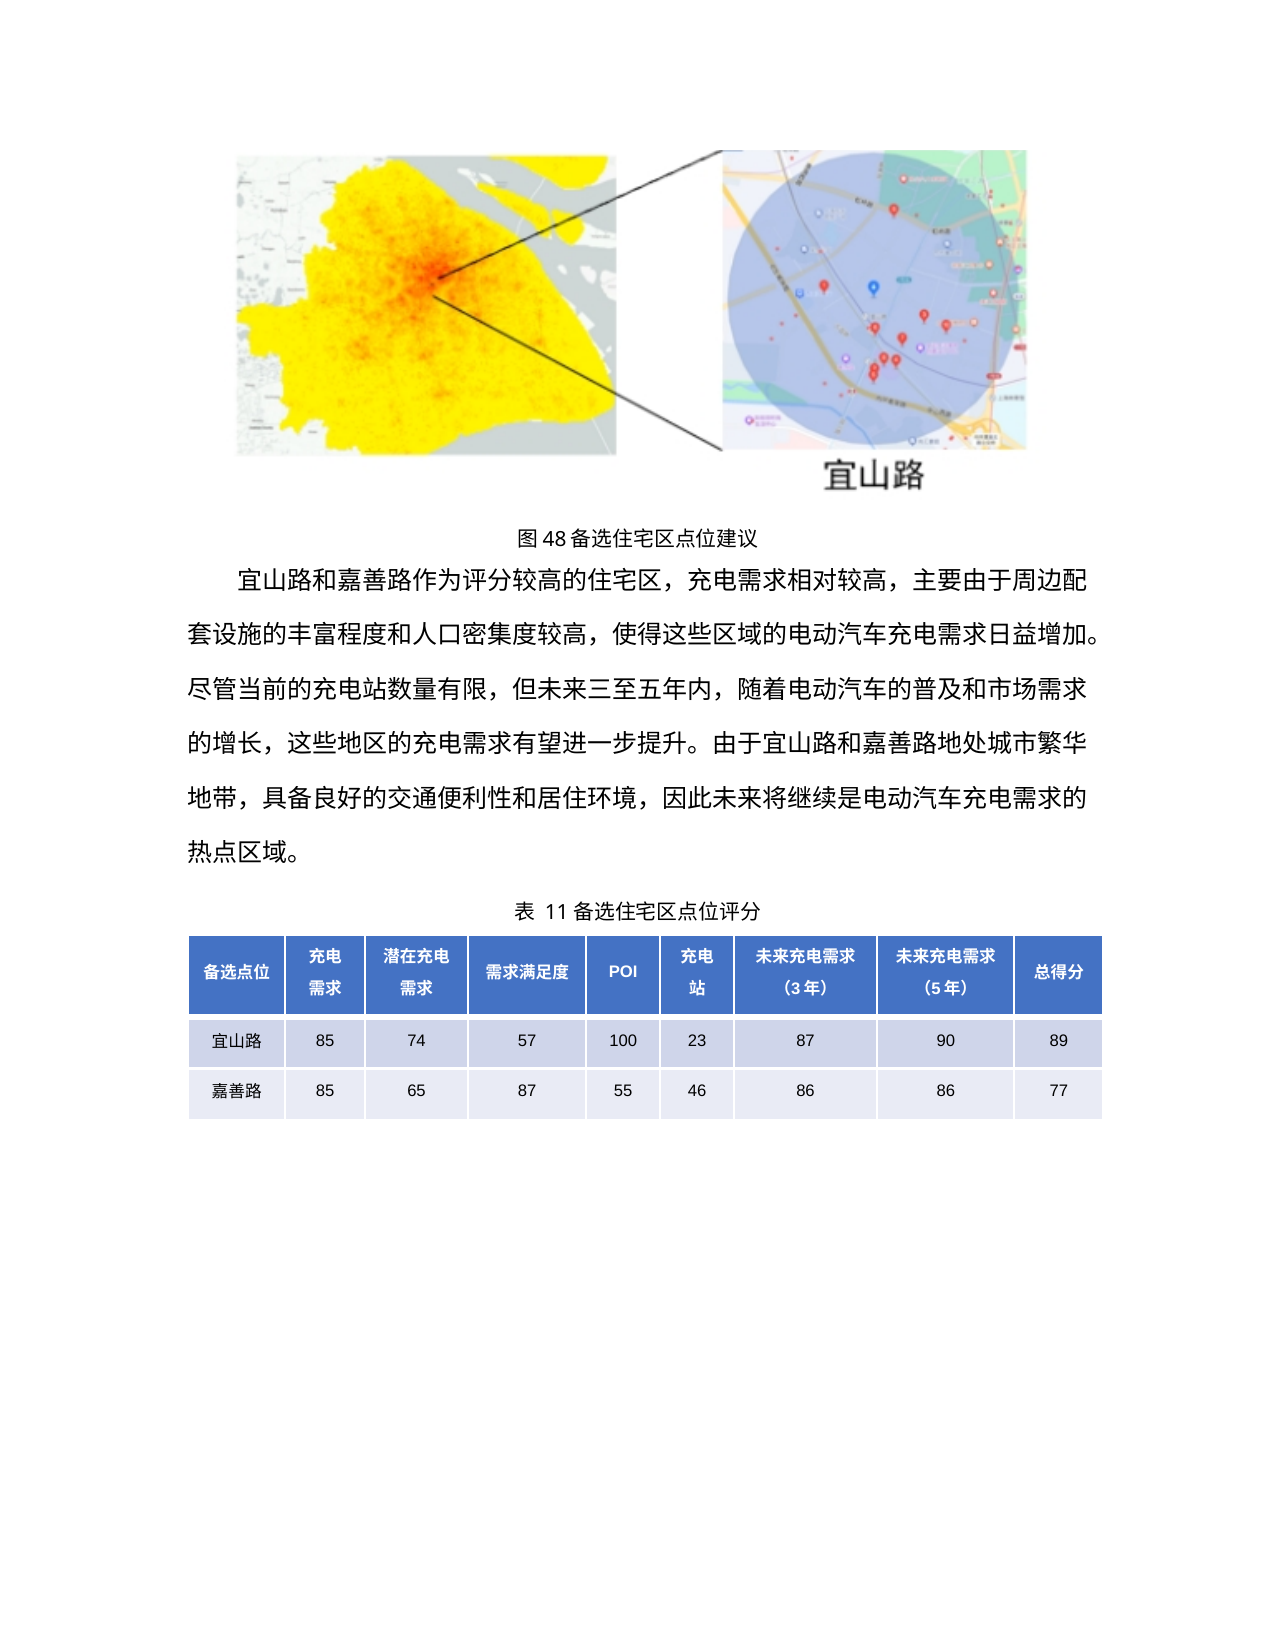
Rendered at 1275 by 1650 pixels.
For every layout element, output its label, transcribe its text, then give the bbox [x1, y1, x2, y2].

table_header 备选点位 [189, 936, 284, 1014]
picture [224, 150, 1051, 500]
table_header 未来充电需求（5年） [878, 936, 1013, 1014]
text 宜山路和嘉善路作为评分较高的住宅区，充电需求相对较高，主要由于周边配套设施的丰富程度和人口密集度较高，使得这些区域的电动汽车充电需求日益增加。尽管当前的充电站数量有限，但未来三至五年内，随着电动汽车的普及和市场需求的增长，这些地区的充电需求有望进一步提升。由于宜山路和嘉善路地处城市繁华地带，具备良好的交通便利性和居住环境，因此未来将继续是电动汽车充电需求的热点区域。 [187, 561, 1087, 869]
table_cell 74 [366, 1020, 467, 1067]
table_cell 90 [878, 1020, 1013, 1067]
table_header 充电需求 [286, 936, 364, 1014]
table_header 需求满足度 [469, 936, 585, 1014]
table_cell 100 [587, 1020, 659, 1067]
table_cell 23 [661, 1020, 733, 1067]
table_cell 86 [878, 1070, 1013, 1119]
table_cell 55 [587, 1070, 659, 1119]
table_cell 嘉善路 [189, 1070, 284, 1119]
table_cell 85 [286, 1070, 364, 1119]
text 表 11 备选住宅区点位评分 [187, 895, 1087, 925]
table_cell 86 [735, 1070, 876, 1119]
table_header 未来充电需求（3年） [735, 936, 876, 1014]
table_cell 87 [735, 1020, 876, 1067]
text 图 48备选住宅区点位建议 [187, 522, 1087, 552]
table_cell 87 [469, 1070, 585, 1119]
table_header 潜在充电需求 [366, 936, 467, 1014]
table_cell 65 [366, 1070, 467, 1119]
table_cell 57 [469, 1020, 585, 1067]
table_cell 46 [661, 1070, 733, 1119]
table_header 总得分 [1015, 936, 1102, 1014]
table_header POI [587, 936, 659, 1014]
table_header 充电站 [661, 936, 733, 1014]
table_cell 89 [1015, 1020, 1102, 1067]
table_cell 85 [286, 1020, 364, 1067]
table_cell 77 [1015, 1070, 1102, 1119]
table_cell 宜山路 [189, 1020, 284, 1067]
